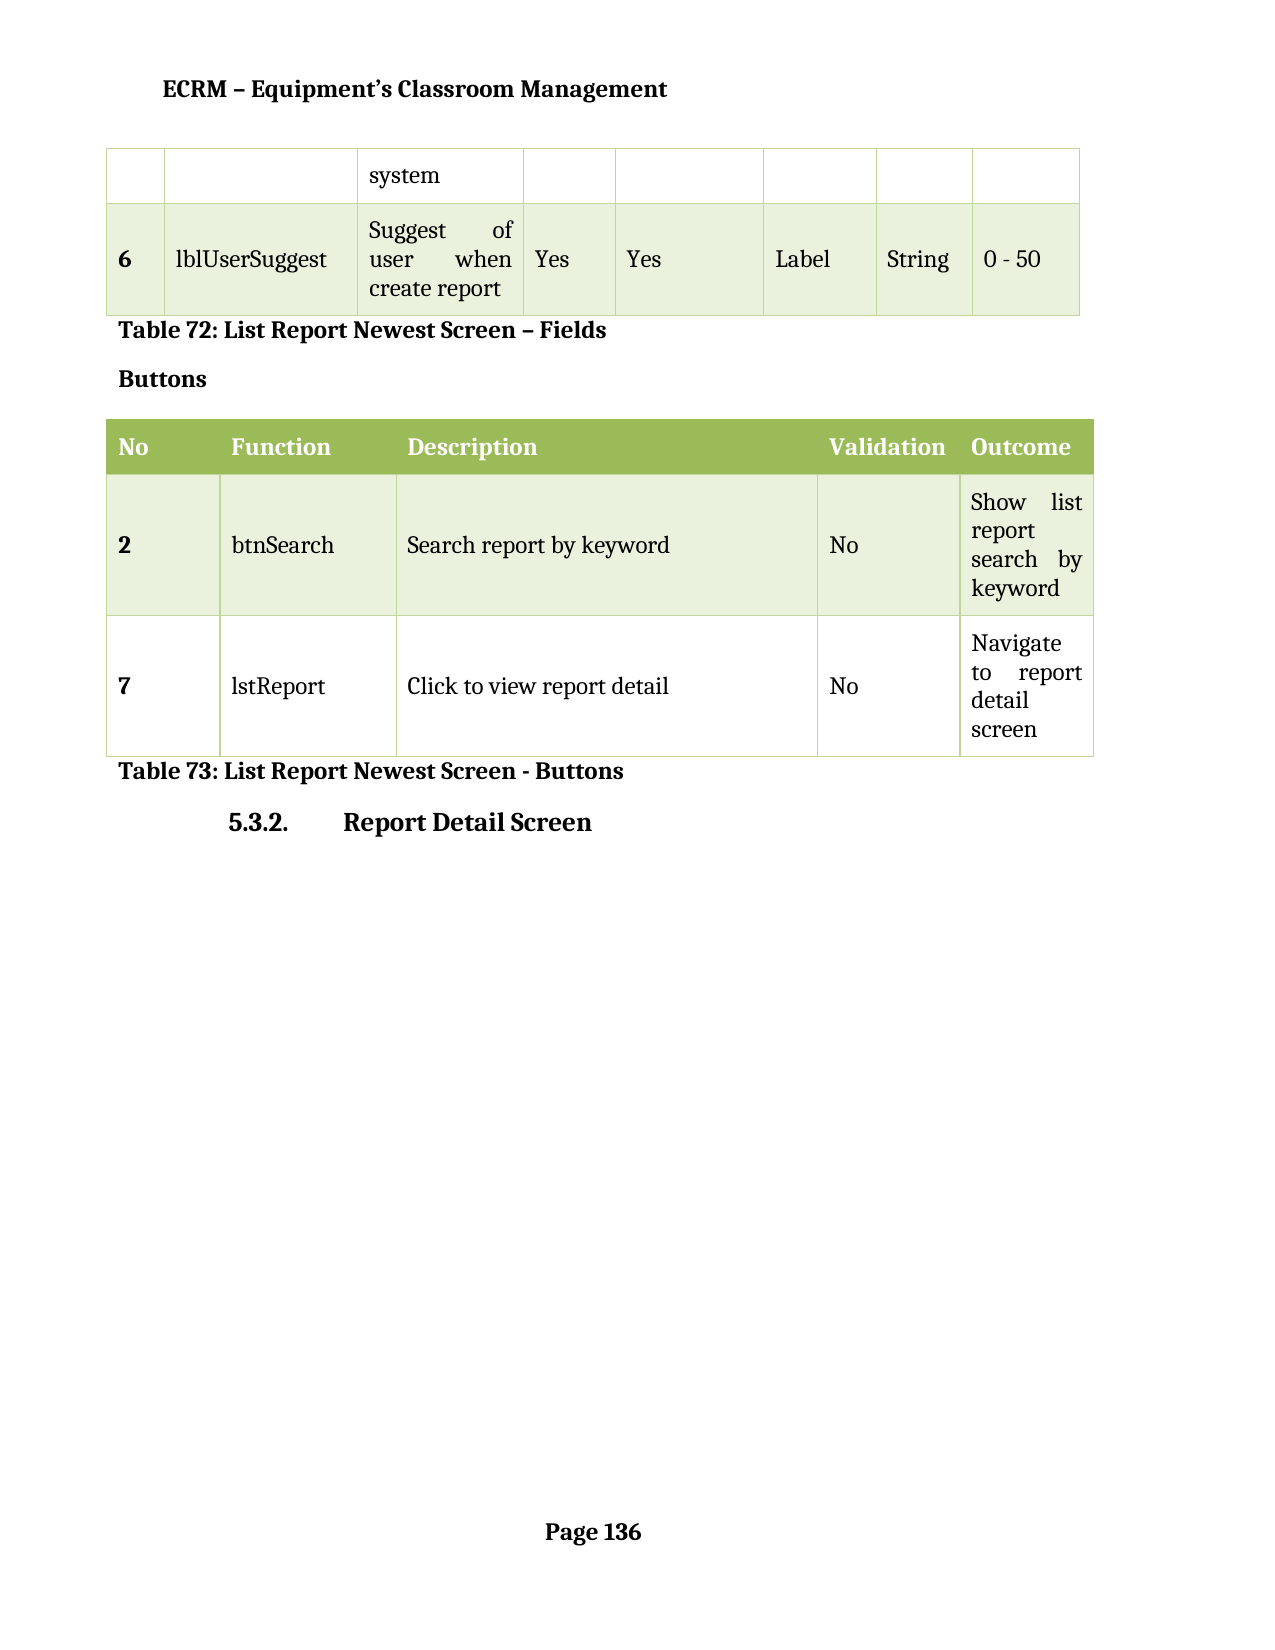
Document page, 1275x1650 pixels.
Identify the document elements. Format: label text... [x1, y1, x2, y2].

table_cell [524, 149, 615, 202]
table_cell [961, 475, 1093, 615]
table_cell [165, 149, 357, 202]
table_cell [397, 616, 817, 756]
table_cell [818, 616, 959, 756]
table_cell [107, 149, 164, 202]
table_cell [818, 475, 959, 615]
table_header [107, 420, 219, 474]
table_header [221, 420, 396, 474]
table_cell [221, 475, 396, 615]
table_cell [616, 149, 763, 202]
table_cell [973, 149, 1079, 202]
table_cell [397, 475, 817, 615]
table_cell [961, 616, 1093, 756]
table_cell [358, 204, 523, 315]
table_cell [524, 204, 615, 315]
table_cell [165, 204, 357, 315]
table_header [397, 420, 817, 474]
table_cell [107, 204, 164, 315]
list Report Detail Screen [228, 807, 1068, 838]
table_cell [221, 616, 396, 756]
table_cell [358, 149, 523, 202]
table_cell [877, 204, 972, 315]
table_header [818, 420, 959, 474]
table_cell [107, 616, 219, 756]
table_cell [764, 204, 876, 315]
text Table : List Report Newest Screen - Buttons [118, 757, 1068, 786]
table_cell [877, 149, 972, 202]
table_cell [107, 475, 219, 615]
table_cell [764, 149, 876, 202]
text Buttons [118, 365, 1068, 394]
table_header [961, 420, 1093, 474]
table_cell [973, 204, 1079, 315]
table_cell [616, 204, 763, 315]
text Table : List Report Newest Screen – Fields [118, 316, 1068, 344]
